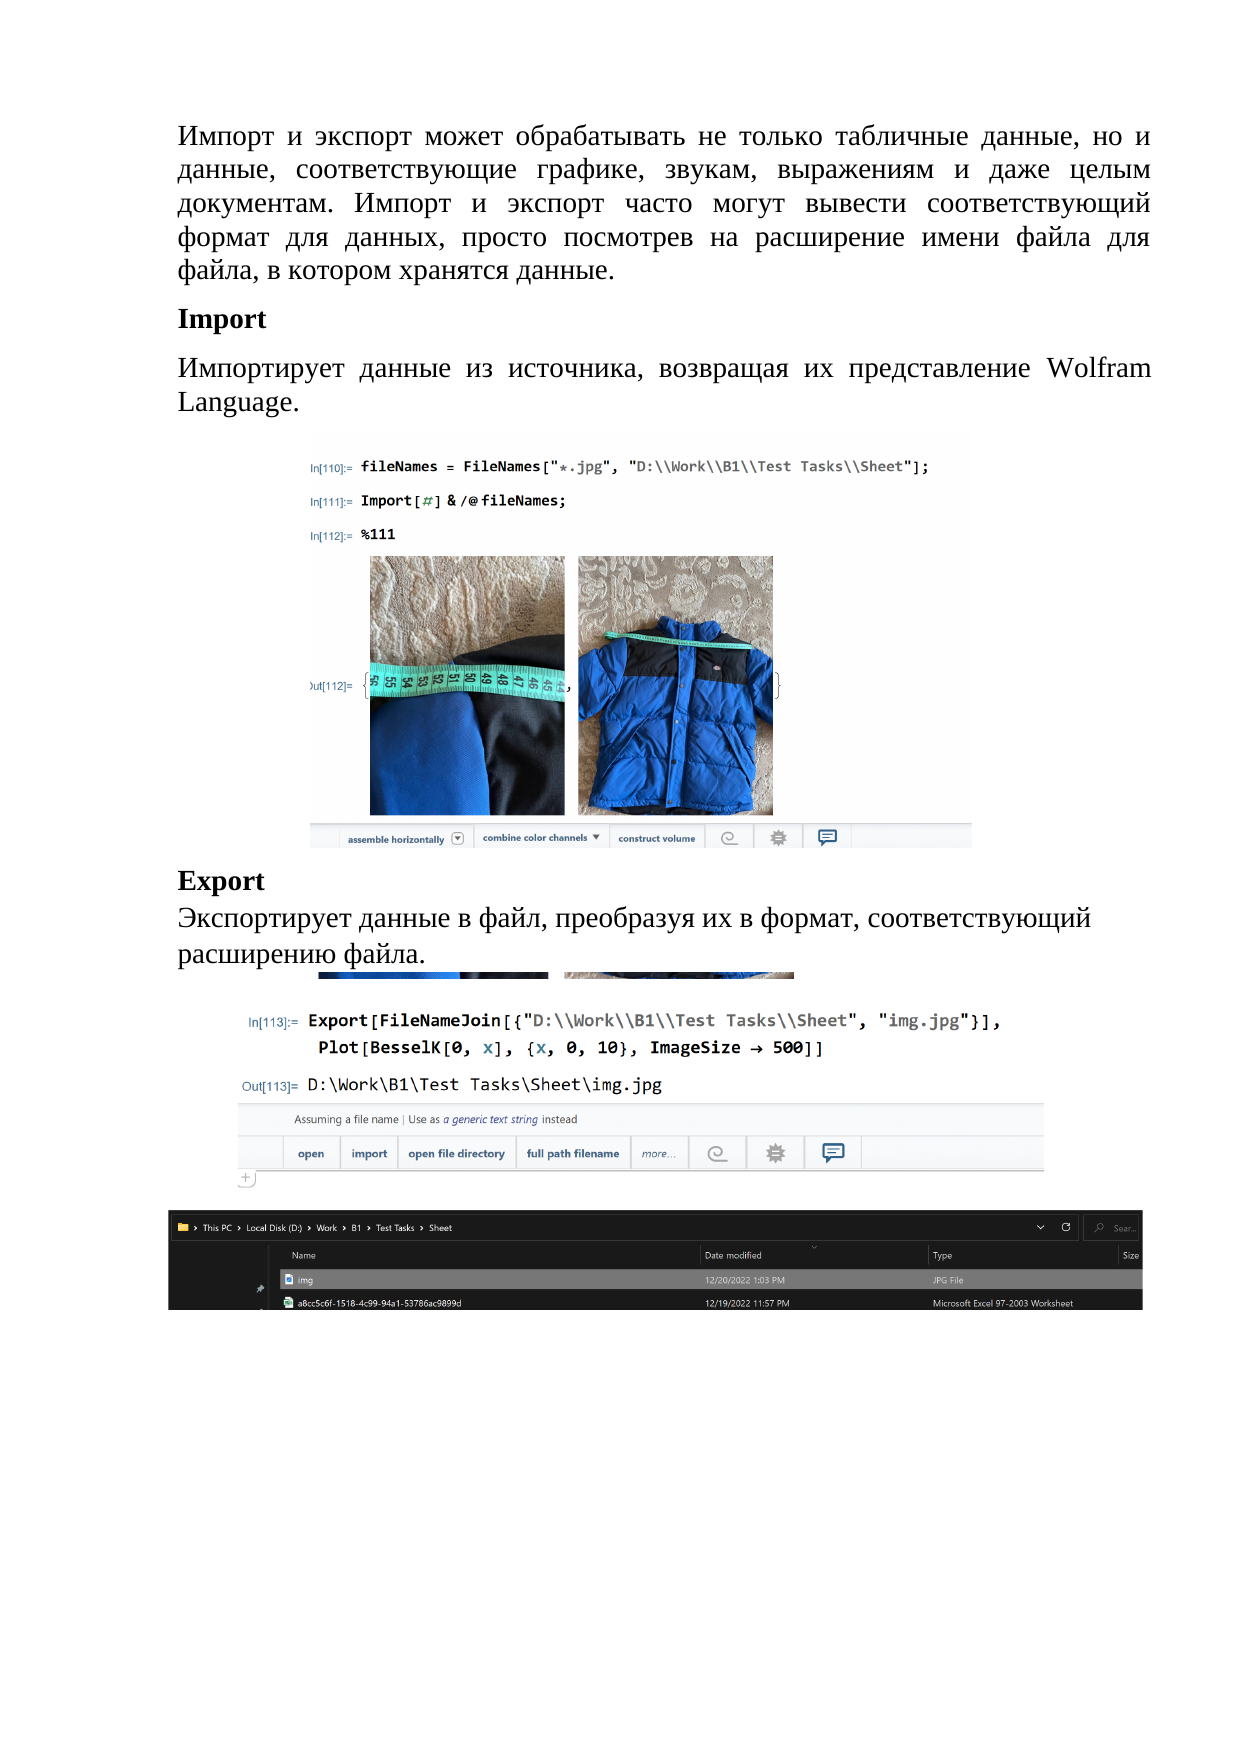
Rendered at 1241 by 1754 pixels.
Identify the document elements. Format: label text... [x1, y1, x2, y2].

text Импорт и экспорт может обрабатывать не только табличные данные, но и данные, соответствующие графике, звукам, выражениям и даже целым документам. Импорт и экспорт часто могут вывести соответствующий формат для данных, просто посмотрев на расширение имени файла для файла, в котором хранятся данные. [177, 118, 1152, 286]
text Экспортирует данные в файл, преобразуя их в формат, соответствующий расширению файла. [177, 900, 1152, 969]
picture [310, 433, 972, 848]
text Импортирует данные из источника, возвращая их представление Wolfram Language. [177, 351, 1152, 418]
picture [237, 972, 1044, 1209]
picture [168, 1210, 1143, 1310]
text Export [177, 863, 1152, 897]
text Import [177, 301, 1152, 335]
